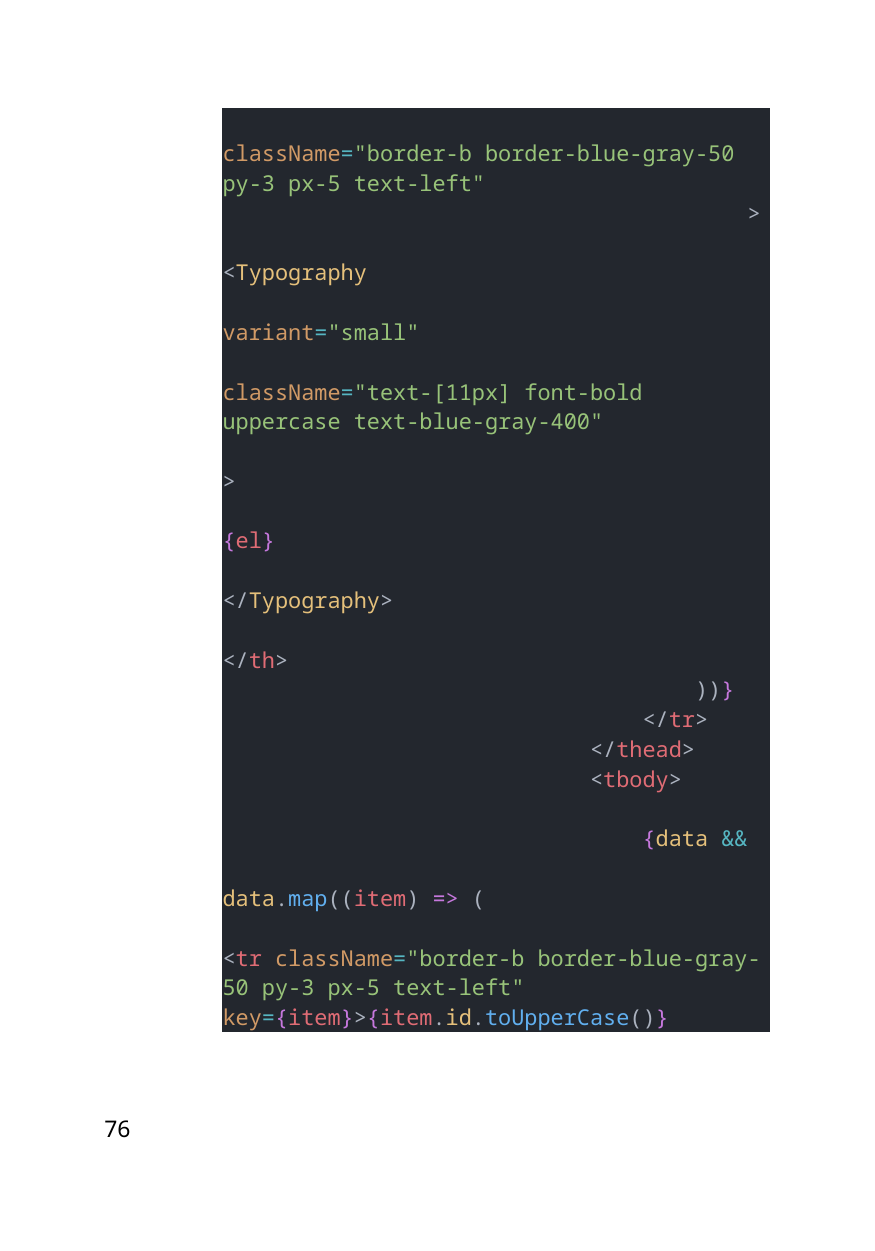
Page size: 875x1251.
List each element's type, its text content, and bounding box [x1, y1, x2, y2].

text ))} [222, 674, 770, 704]
text </th> [222, 615, 770, 674]
text {el} [222, 496, 770, 555]
text <tbody> [222, 764, 770, 793]
text <tr className="border-b border-blue-gray-50 py-3 px-5 text-left" key={item}>{item.id.toUpperCase()} [222, 913, 770, 1032]
text <Typography [222, 227, 770, 287]
text {data && [222, 823, 770, 853]
text className="border-b border-blue-gray-50 py-3 px-5 text-left" [222, 108, 770, 198]
text className="text-[11px] font-bold uppercase text-blue-gray-400" [222, 347, 770, 436]
text </Typography> [222, 555, 770, 615]
text variant="small" [222, 287, 770, 347]
text </thead> [222, 734, 770, 764]
text </tr> [222, 704, 770, 734]
text > [222, 436, 770, 496]
text data.map((item) => ( [222, 853, 770, 913]
text > [222, 198, 770, 227]
